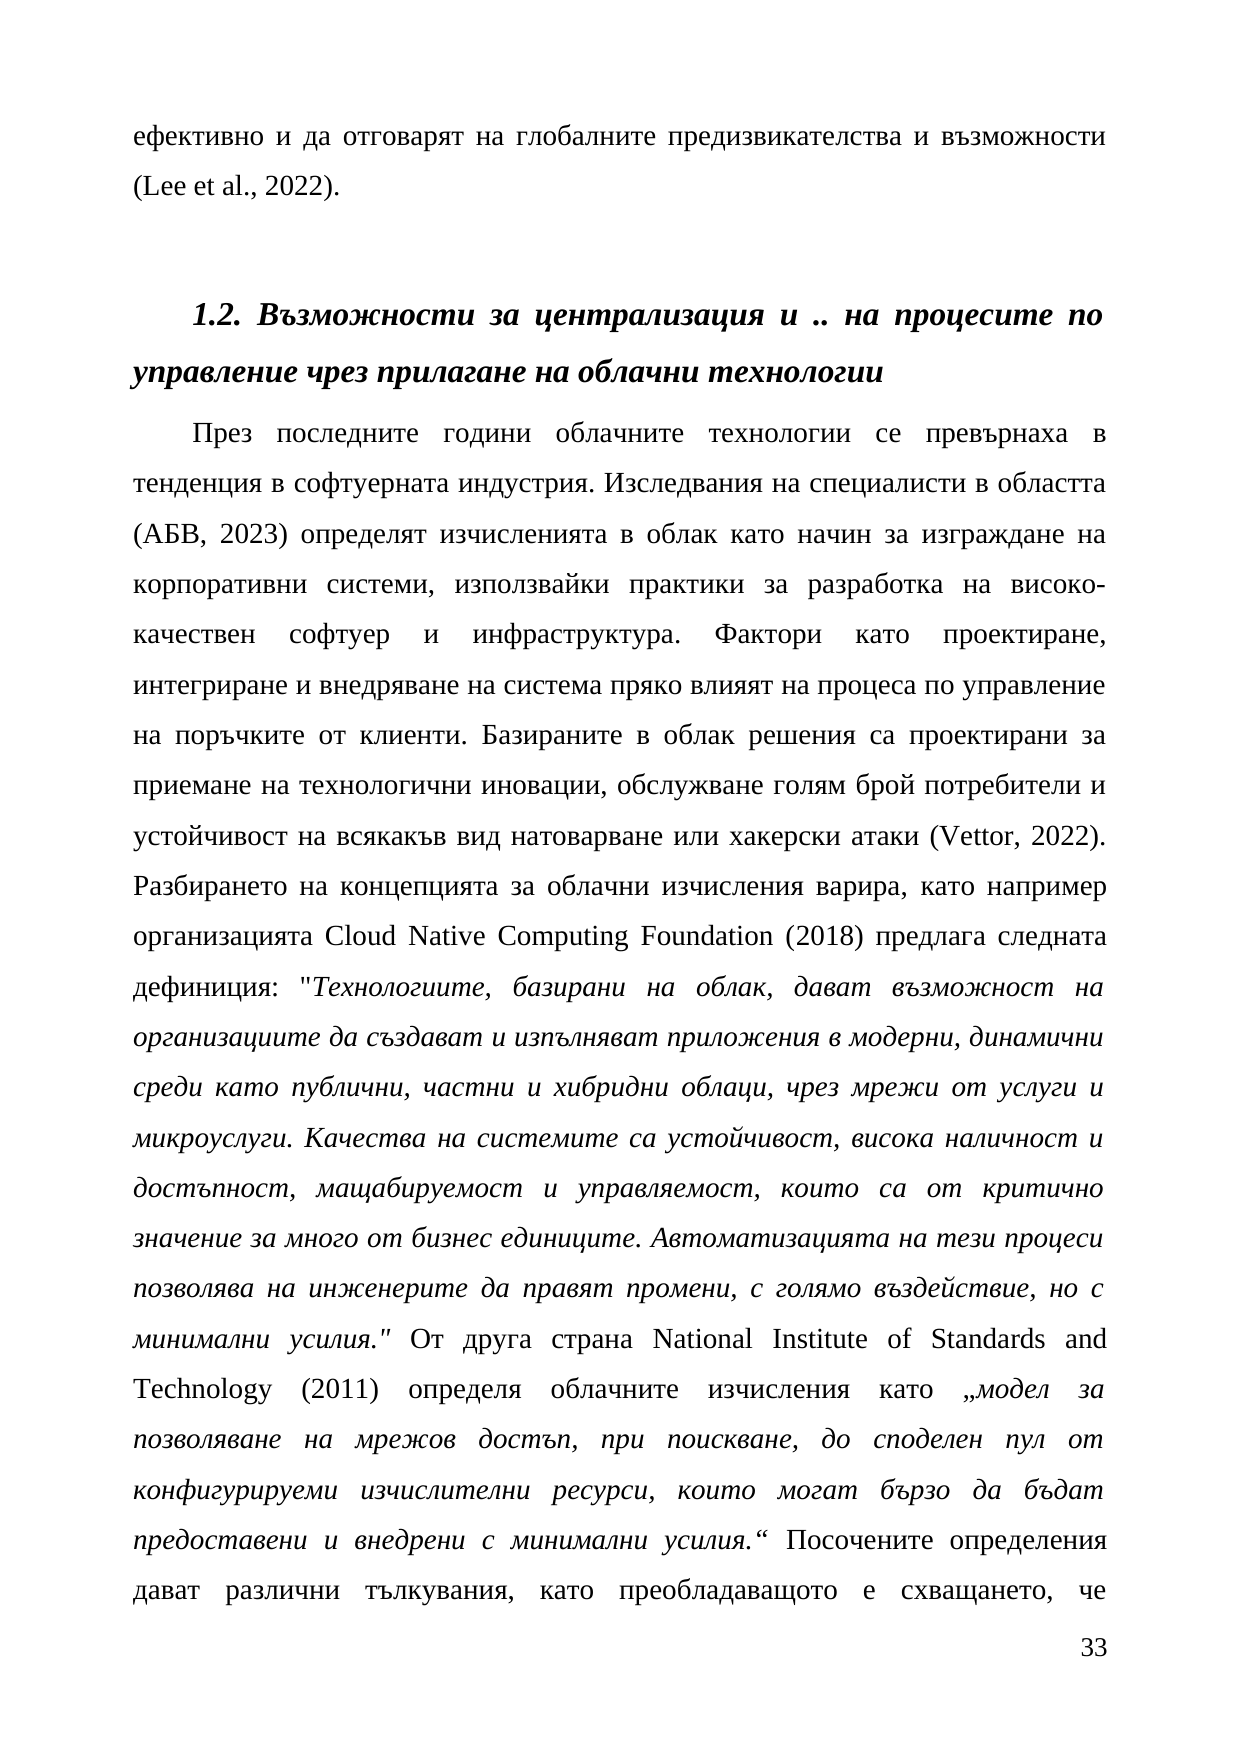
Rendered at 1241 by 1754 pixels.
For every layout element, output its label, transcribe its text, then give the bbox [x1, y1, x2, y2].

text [133, 415, 1107, 1606]
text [133, 118, 1107, 202]
subtitle 1.2. Възможности за централизация и .. на процесите по управление чрез прилагане на облачни технологии [133, 294, 1107, 390]
